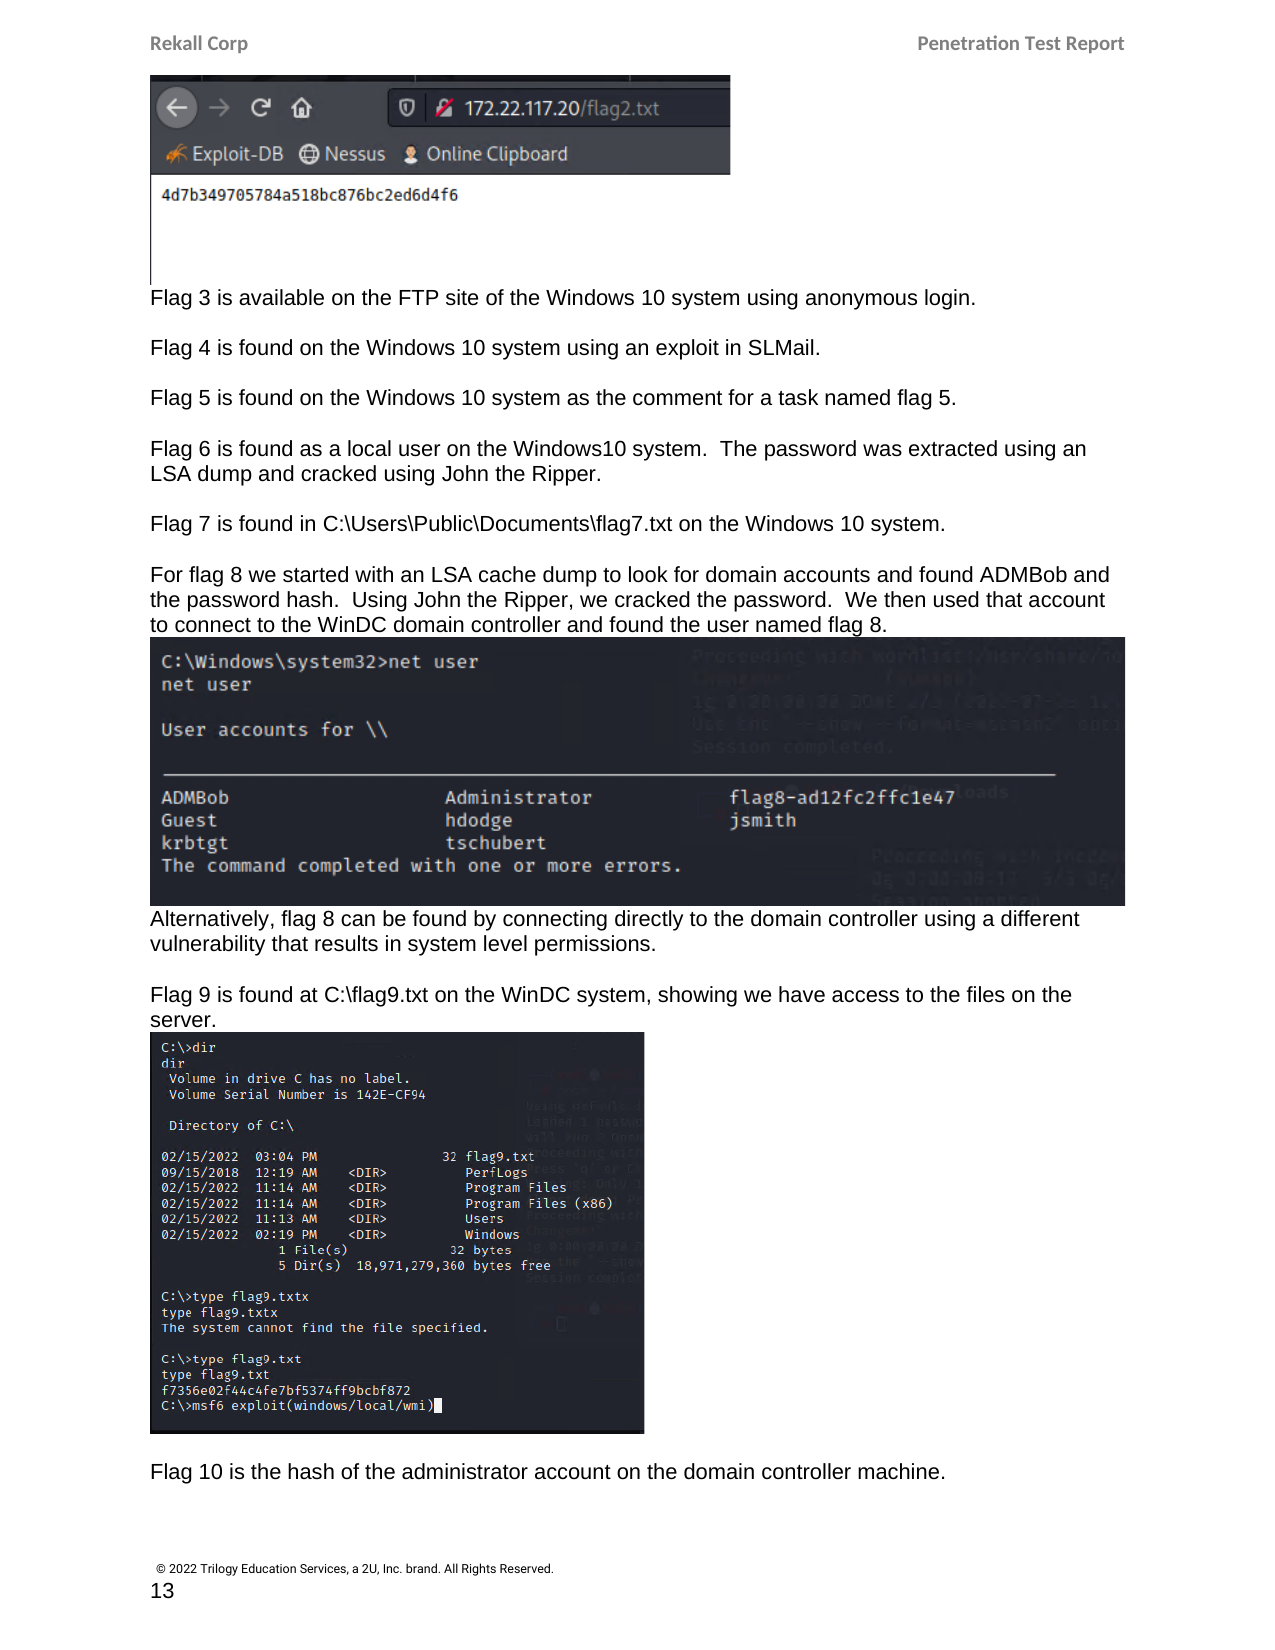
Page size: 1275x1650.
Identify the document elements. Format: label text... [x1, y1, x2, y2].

picture [150, 1032, 645, 1434]
text Flag 5 is found on the Windows 10 system as the comment for a task named flag 5. [150, 385, 1125, 410]
text Flag 3 is available on the FTP site of the Windows 10 system using anonymous login. [150, 284, 1125, 309]
text Alternatively, flag 8 can be found by connecting directly to the domain controller using a different vulnerability that results in system level permissions. [150, 906, 1125, 956]
text Flag 9 is found at C:\flag9.txt on the WinDC system, showing we have access to the files on the server. [150, 982, 1125, 1032]
picture [150, 637, 1125, 906]
text Flag 7 is found in C:\Users\Public\Documents\flag7.txt on the Windows 10 system. [150, 511, 1125, 536]
text For flag 8 we started with an LSA cache dump to look for domain accounts and found ADMBob and the password hash. Using John the Ripper, we cracked the password. We then used that account to connect to the WinDC domain controller and found the user named flag 8. [150, 562, 1125, 637]
text Flag 10 is the hash of the administrator account on the domain controller machine. [150, 1459, 1125, 1484]
picture [150, 75, 731, 285]
text Flag 4 is found on the Windows 10 system using an exploit in SLMail. [150, 335, 1125, 360]
text Flag 6 is found as a local user on the Windows10 system. The password was extracted using an LSA dump and cracked using John the Ripper. [150, 436, 1125, 486]
